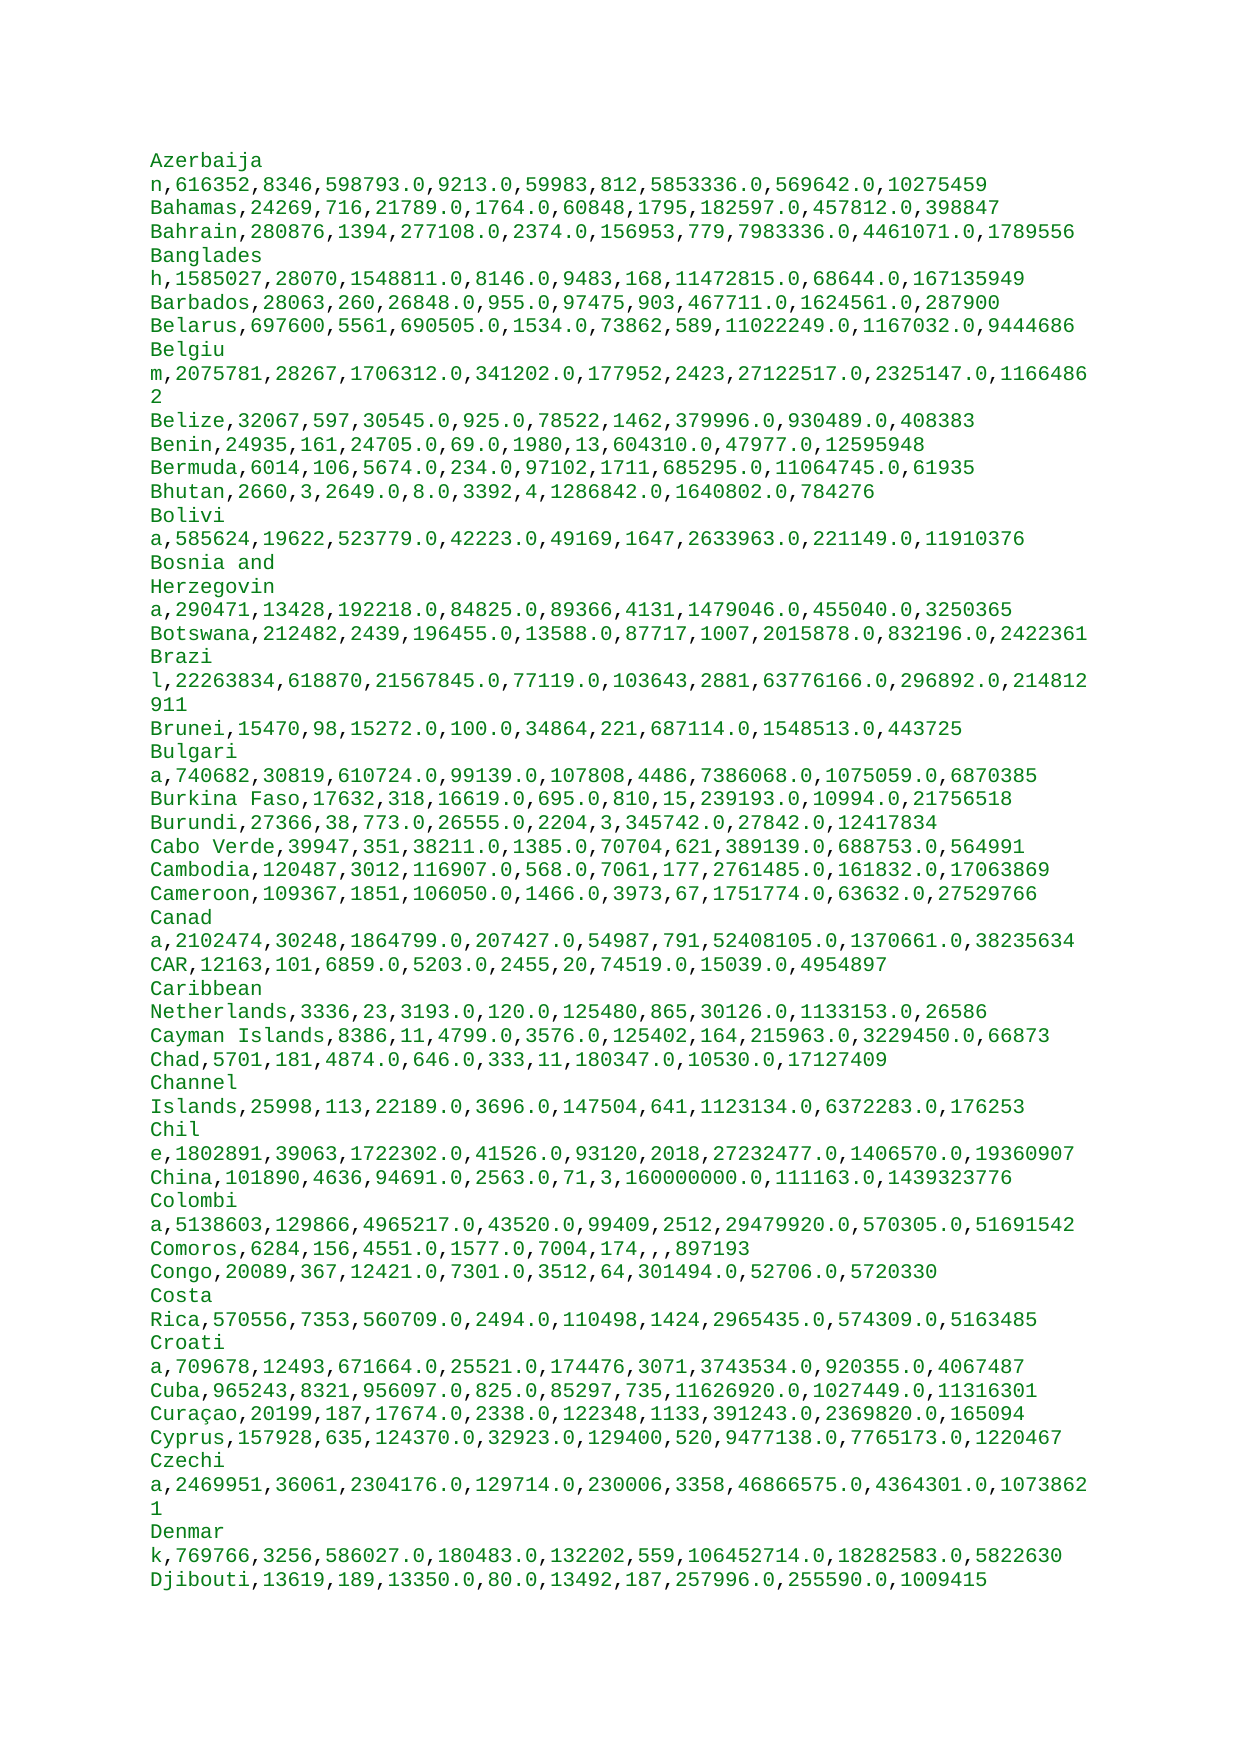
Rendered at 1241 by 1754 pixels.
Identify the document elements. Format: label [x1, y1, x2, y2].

text [150, 150, 1090, 1592]
